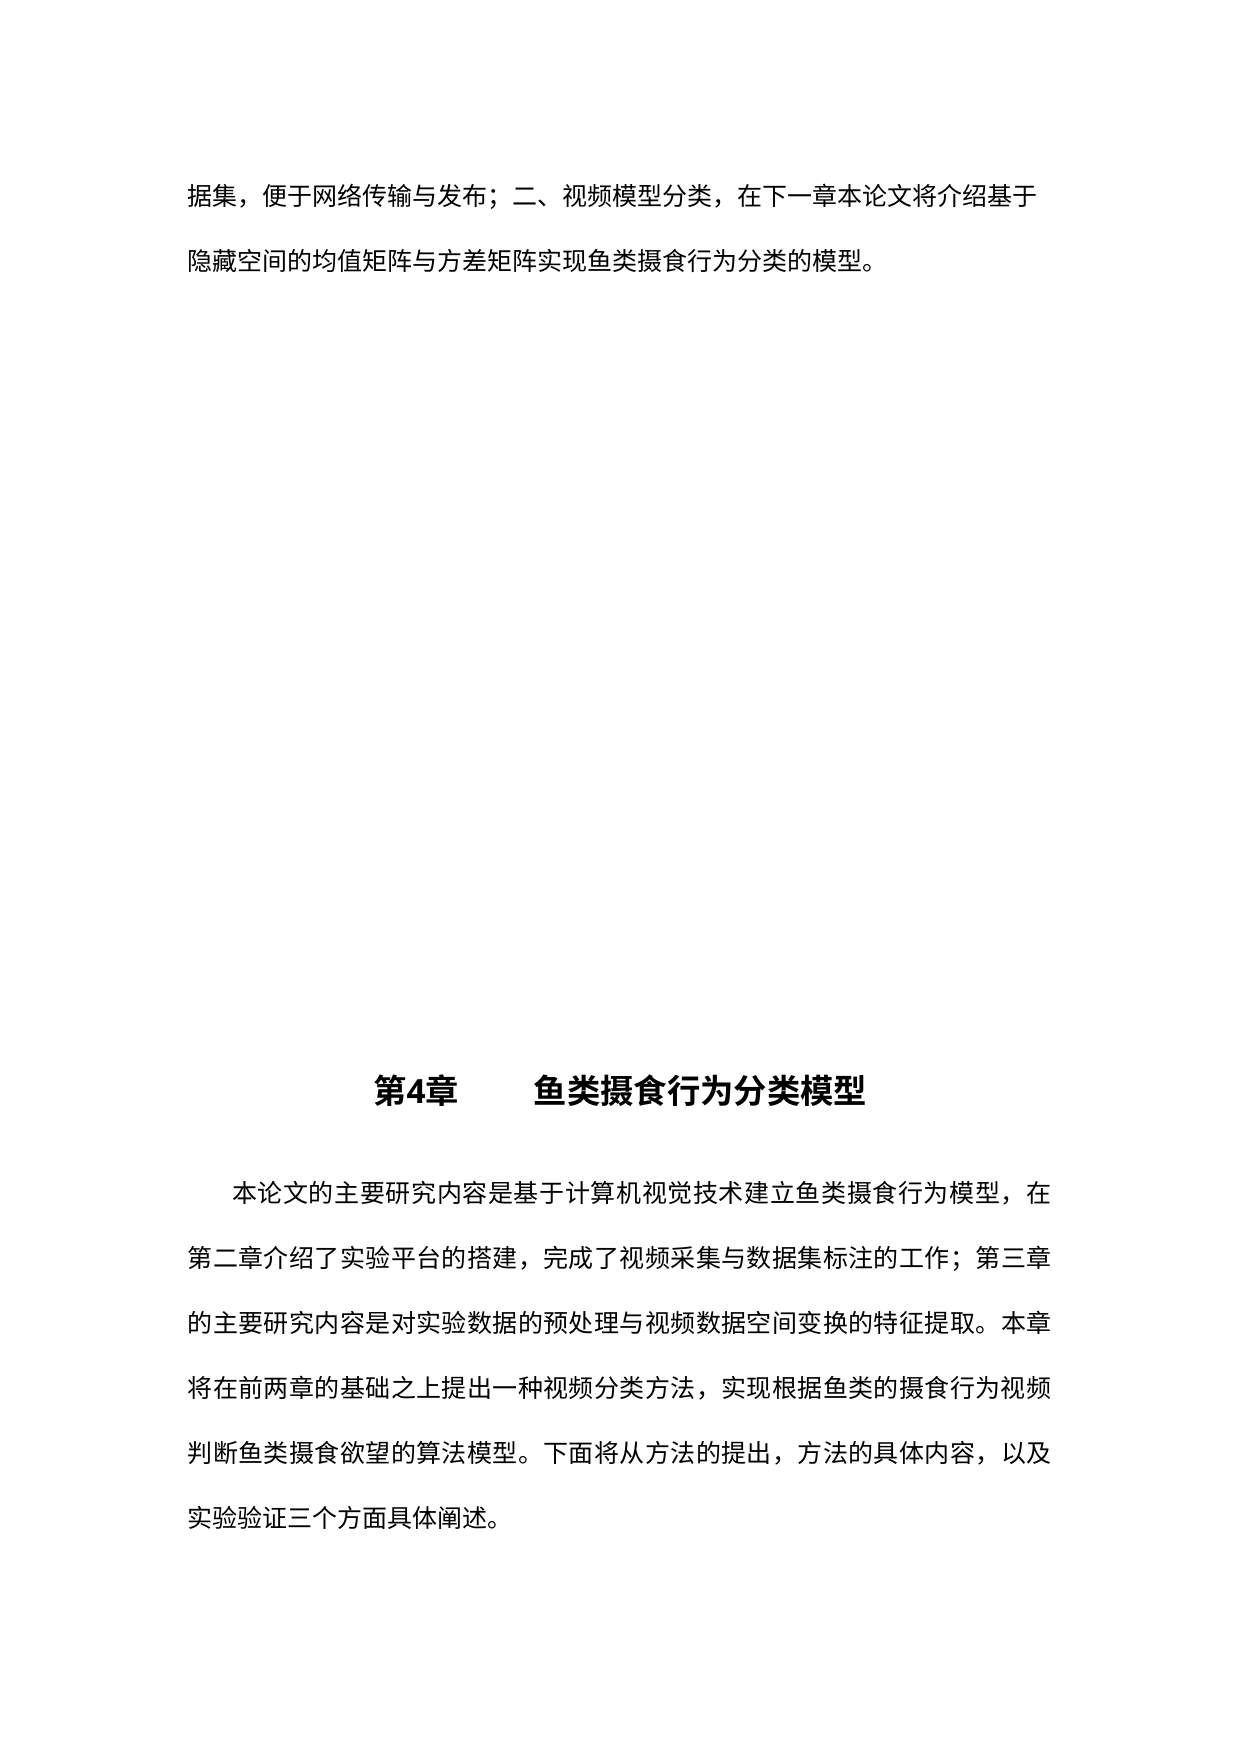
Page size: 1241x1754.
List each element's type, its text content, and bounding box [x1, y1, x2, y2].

list 本论文的主要研究内容是基于计算机视觉技术建立鱼类摄食行为模型，在第二章介绍了实验平台的搭建，完成了视频采集与数据集标注的工作；第三章的主要研究内容是对实验数据的预处理与视频数据空间变换的特征提取。本章将在前两章的基础之上提出一种视频分类方法，实现根据鱼类的摄食行为视频判断鱼类摄食欲望的算法模型。下面将从方法的提出，方法的具体内容，以及实验验证三个方面具体阐述。 [187, 1159, 1053, 1549]
subtitle 鱼类摄食行为分类模型 [187, 1057, 1053, 1122]
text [187, 162, 1053, 292]
